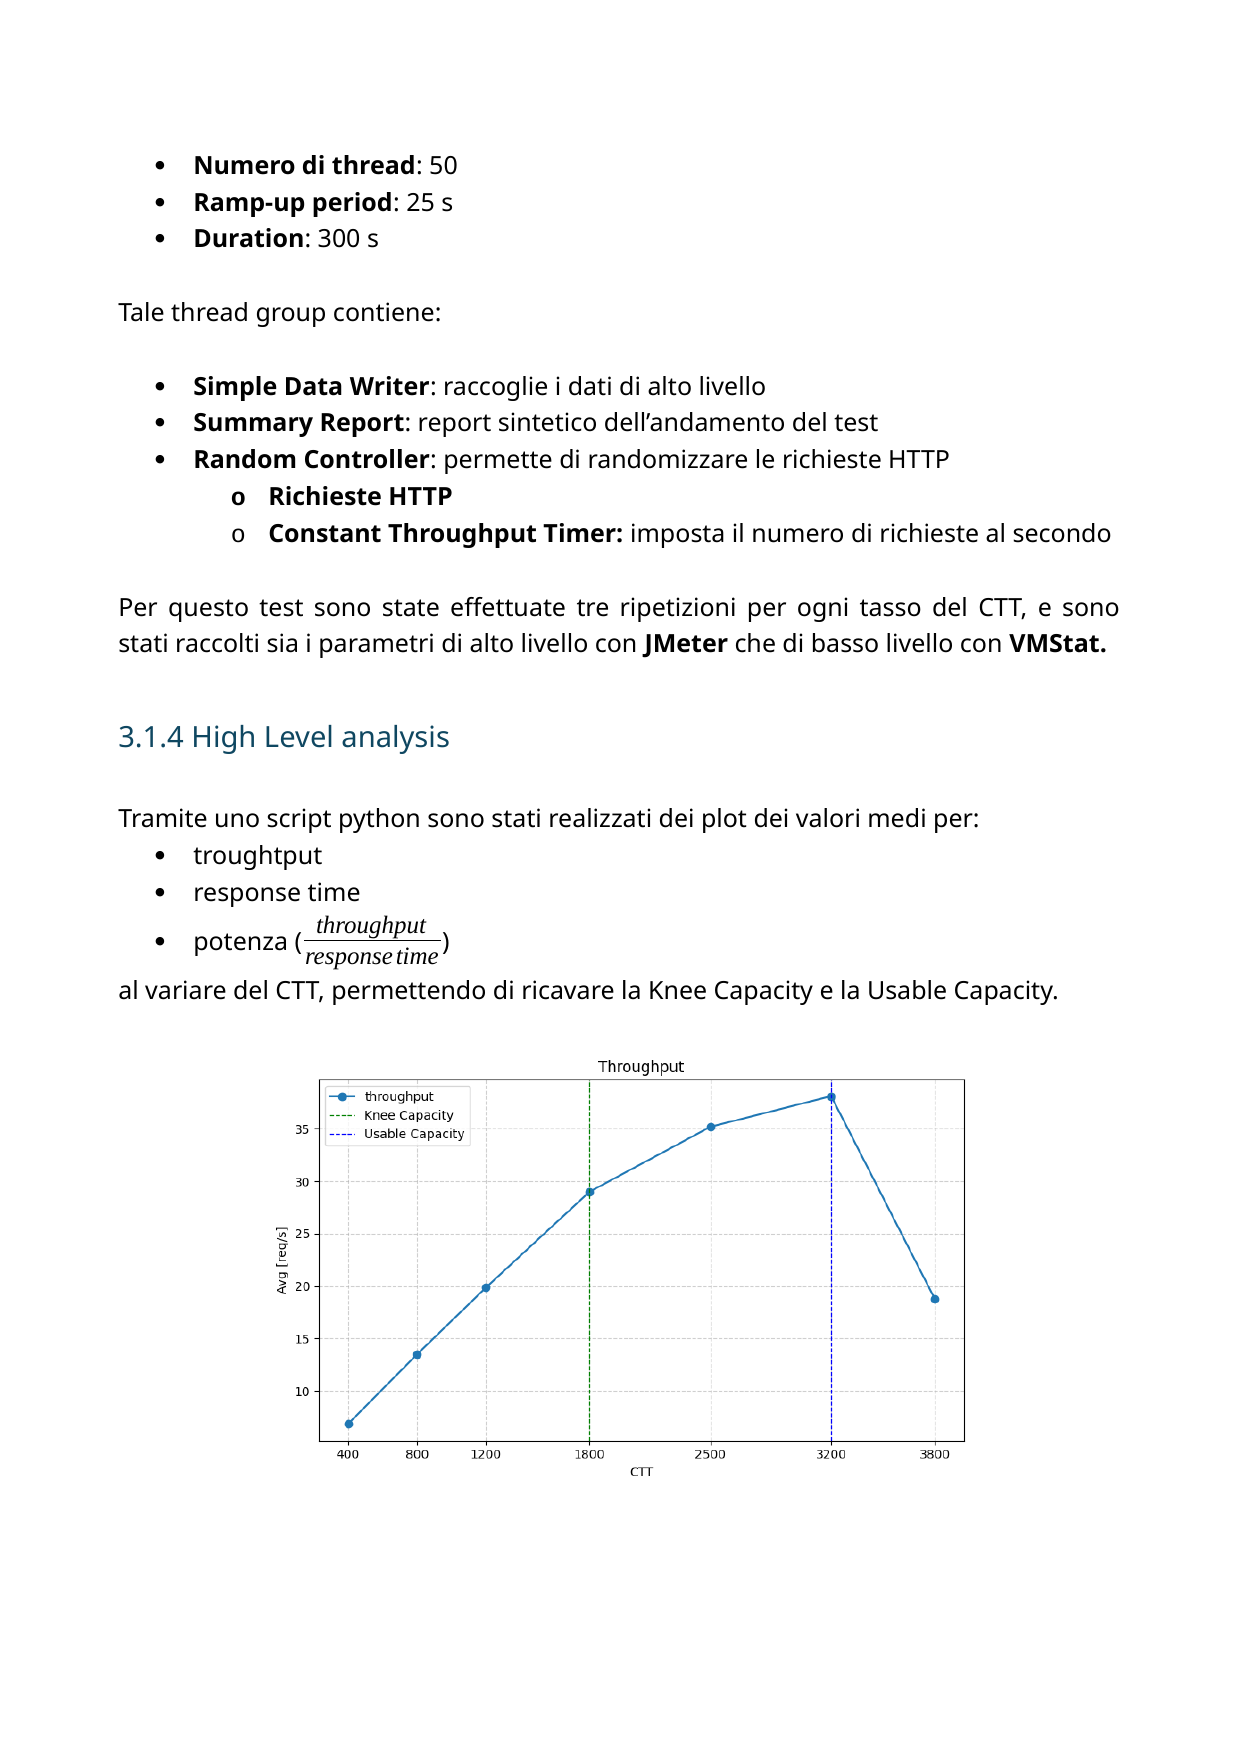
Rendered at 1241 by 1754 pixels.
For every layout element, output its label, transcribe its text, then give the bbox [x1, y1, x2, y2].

picture [263, 1046, 977, 1492]
list potenza () [156, 911, 1122, 970]
list Numero di thread: 50 [156, 148, 1122, 182]
list Constant Throughput Timer: imposta il numero di richieste al secondo [231, 516, 1122, 550]
list Simple Data Writer: raccoglie i dati di alto livello [156, 368, 1122, 402]
subtitle 3.1.4 High Level analysis [118, 716, 1122, 756]
list Random Controller: permette di randomizzare le richieste HTTP [156, 442, 1122, 476]
text Per questo test sono state effettuate tre ripetizioni per ogni tasso del CTT, e sono stati raccolti sia i parametri di alto livello con JMeter che di basso livello con VMStat. [118, 589, 1122, 660]
list troughtput [156, 838, 1122, 872]
text Tale thread group contiene: [118, 295, 1122, 329]
list Duration: 300 s [156, 221, 1122, 255]
list Richieste HTTP [231, 478, 1122, 513]
text al variare del CTT, permettendo di ricavare la Knee Capacity e la Usable Capacity. [118, 973, 1122, 1007]
list response time [156, 874, 1122, 909]
list Summary Report: report sintetico dell’andamento del test [156, 405, 1122, 439]
list Ramp-up period: 25 s [156, 184, 1122, 218]
text Tramite uno script python sono stati realizzati dei plot dei valori medi per: [118, 801, 1122, 835]
